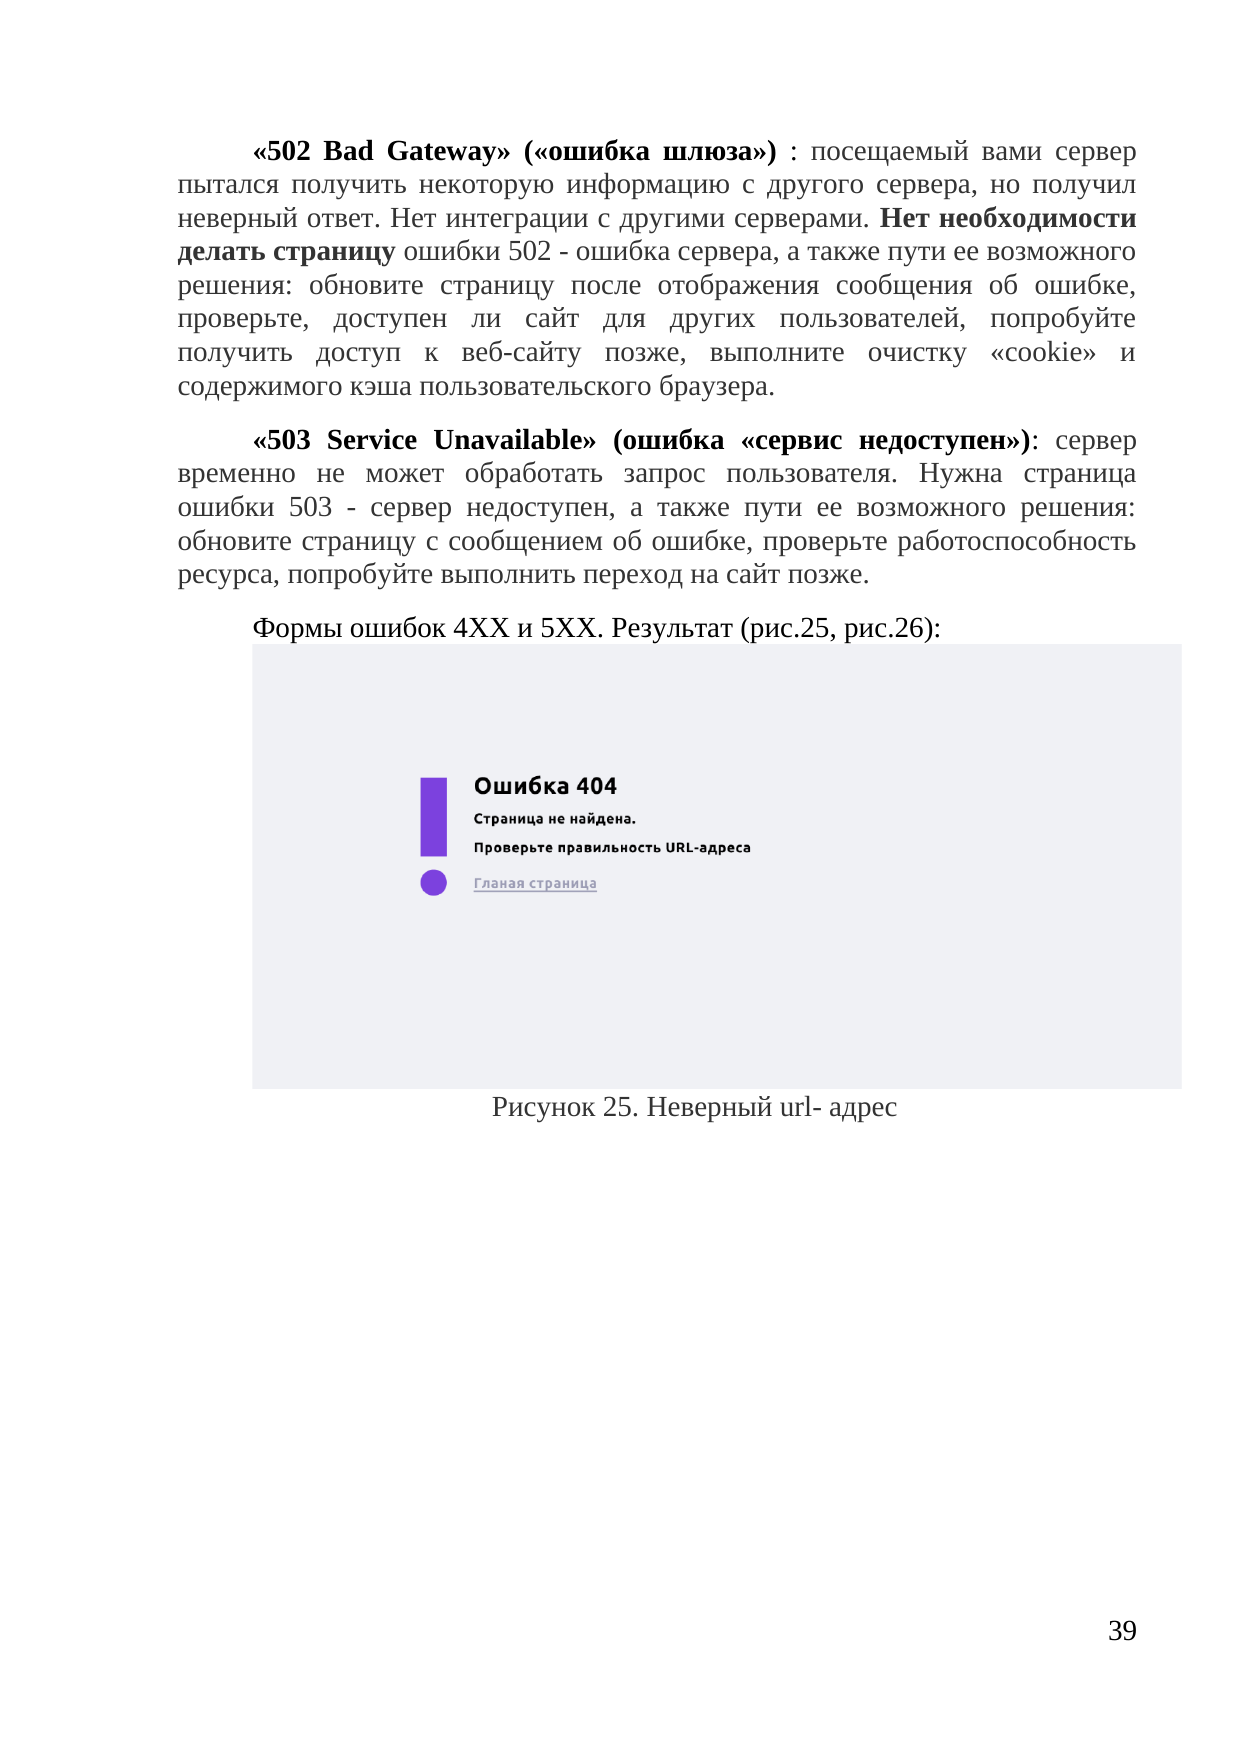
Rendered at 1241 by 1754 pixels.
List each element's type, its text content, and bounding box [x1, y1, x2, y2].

text Формы ошибок 4XX и 5XX. Результат (рис.25, рис.26): [177, 611, 1137, 644]
text «503 Service Unavailable» (ошибка «сервис недоступен»): сервер временно не может обработать запрос пользователя. Нужна страница ошибки 503 - сервер недоступен, а также пути ее возможного решения: обновите страницу с сообщением об ошибке, проверьте работоспособность ресурса, попробуйте выполнить переход на сайт позже. [177, 422, 1137, 590]
text Рисунок 25. Неверный url- адрес [177, 1089, 1137, 1123]
picture [252, 644, 1182, 1089]
text «502 Bad Gateway» («ошибка шлюза») : посещаемый вами сервер пытался получить некоторую информацию с другого сервера, но получил неверный ответ. Нет интеграции с другими серверами. Нет необходимости делать страницу ошибки 502 - ошибка сервера, а также пути ее возможного решения: обновите страницу после отображения сообщения об ошибке, проверьте, доступен ли сайт для других пользователей, попробуйте получить доступ к веб-сайту позже, выполните очистку «cookie» и содержимого кэша пользовательского браузера. [177, 133, 1137, 401]
